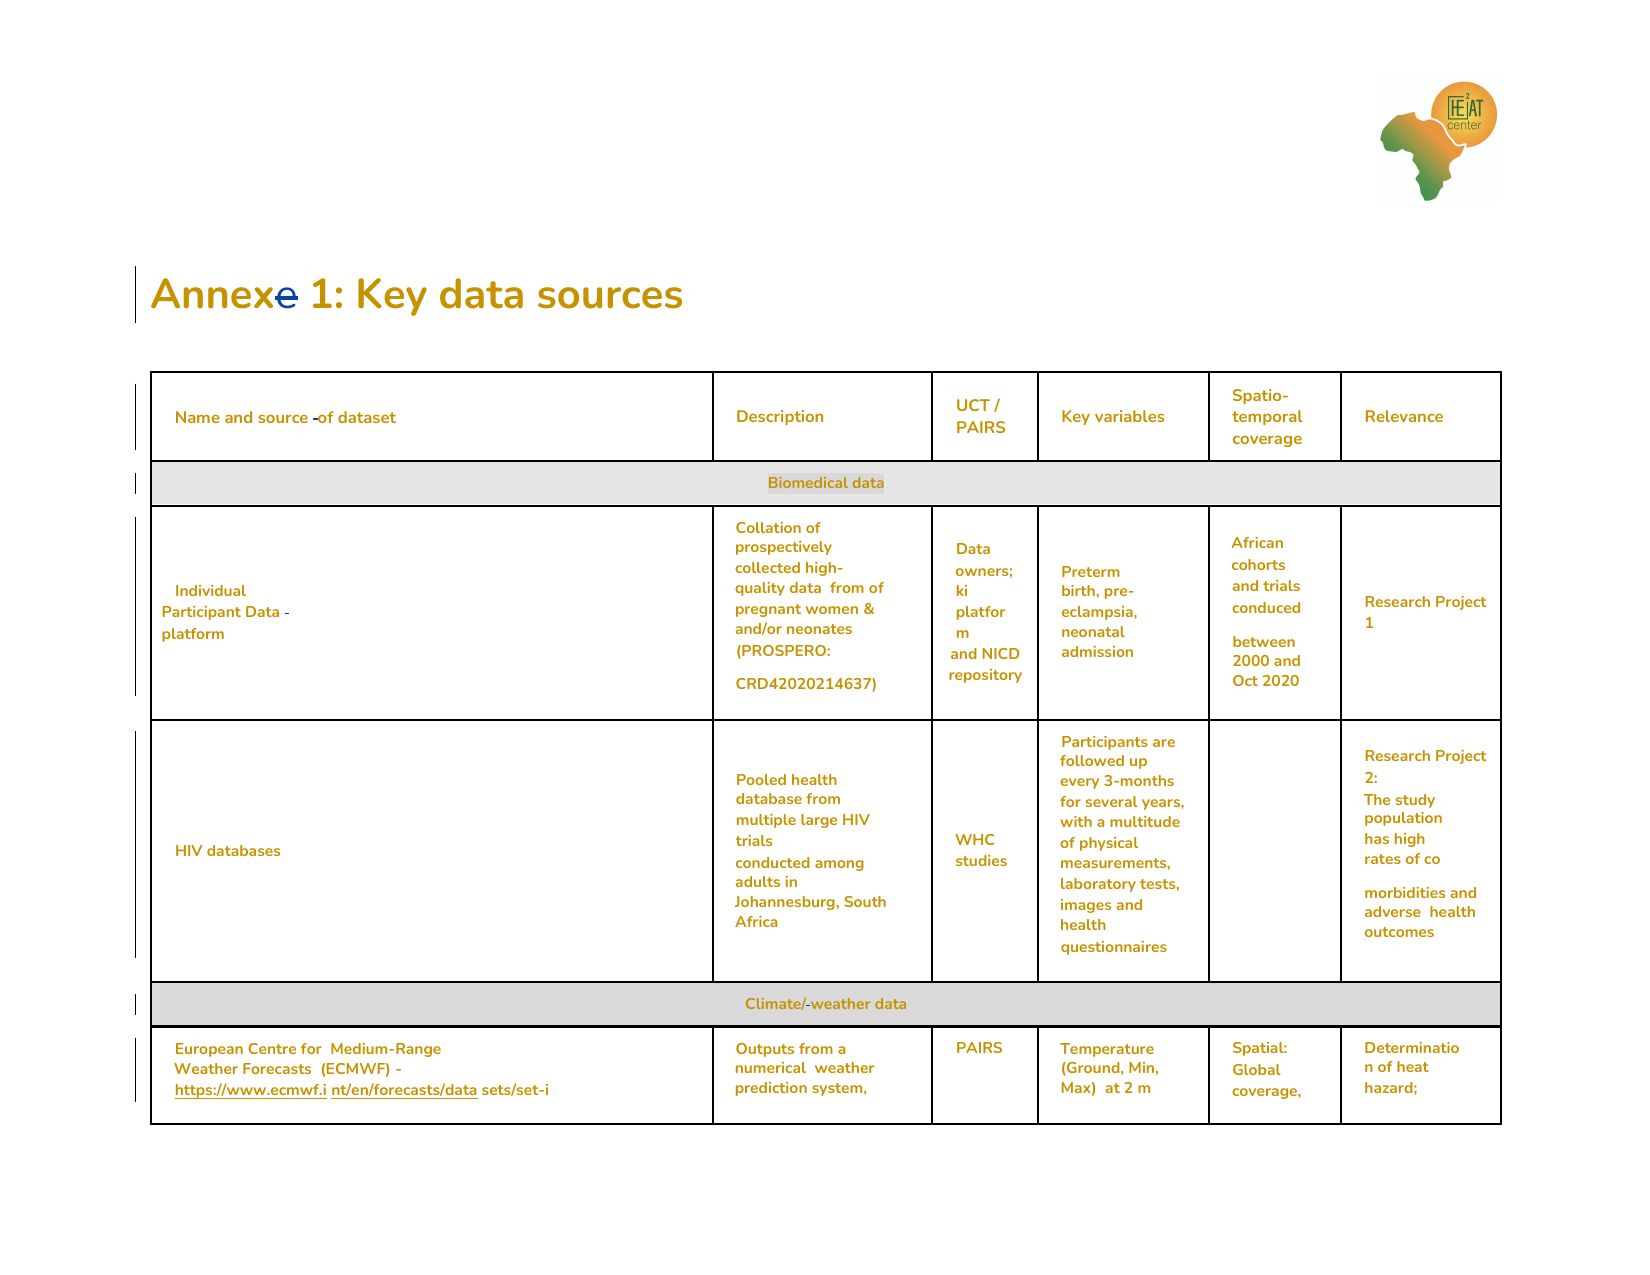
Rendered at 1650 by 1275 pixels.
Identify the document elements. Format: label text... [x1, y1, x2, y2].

table_cell Determination of heat hazard; Thermal comfort metrics; combined climate exposures (forecasts) [1342, 1028, 1500, 1123]
table_header Description [714, 373, 931, 460]
table_cell Spatial: Global coverage, 0.065536 deg. Temporal: 3 – 6 hourly & daily res.; Jan 2014 – Oct 2019 [1210, 1028, 1340, 1123]
table_cell Biomedical data [152, 462, 1500, 504]
table_cell [1210, 721, 1340, 981]
table_cell Individual Participant Data platform [152, 507, 712, 718]
table_cell PAIRS [933, 1028, 1037, 1123]
table_cell Research Project 2: The study population has high rates of co morbidities and adverse health outcomes [1342, 721, 1500, 981]
picture [1375, 73, 1500, 204]
table_cell Pooled health database from multiple large HIV trials conducted among adults in Johannesburg, South Africa [714, 721, 931, 981]
table_header UCT / PAIRS [933, 373, 1037, 460]
table_header Name and source of dataset [152, 373, 712, 460]
table_header Spatio-temporal coverage [1210, 373, 1340, 460]
table_cell Preterm birth, pre-eclampsia, neonatal admission [1039, 507, 1208, 718]
table_cell Research Project 1 [1342, 507, 1500, 718]
subtitle Annex 1: Key data sources [150, 266, 1500, 323]
table_cell WHC studies [933, 721, 1037, 981]
table_header Relevance [1342, 373, 1500, 460]
table_cell African cohorts and trials conduced between 2000 and Oct 2020 [1210, 507, 1340, 718]
table_cell Climate/weather data [152, 983, 1500, 1025]
table_cell European Centre for Medium-Range Weather Forecasts (ECMWF) - https://www.ecmwf.i nt/en/forecasts/data sets/set-i [152, 1028, 712, 1123]
table_cell Participants are followed up every 3-months for several years, with a multitude of physical measurements, laboratory tests, images and health questionnaires [1039, 721, 1208, 981]
table_header Key variables [1039, 373, 1208, 460]
table_cell HIV databases [152, 721, 712, 981]
table_cell Data owners; ki platform and NICD repository [933, 507, 1037, 718]
table_cell Collation of prospectively collected high-quality data from of pregnant women & and/or neonates (PROSPERO: CRD42020214637) [714, 507, 931, 718]
